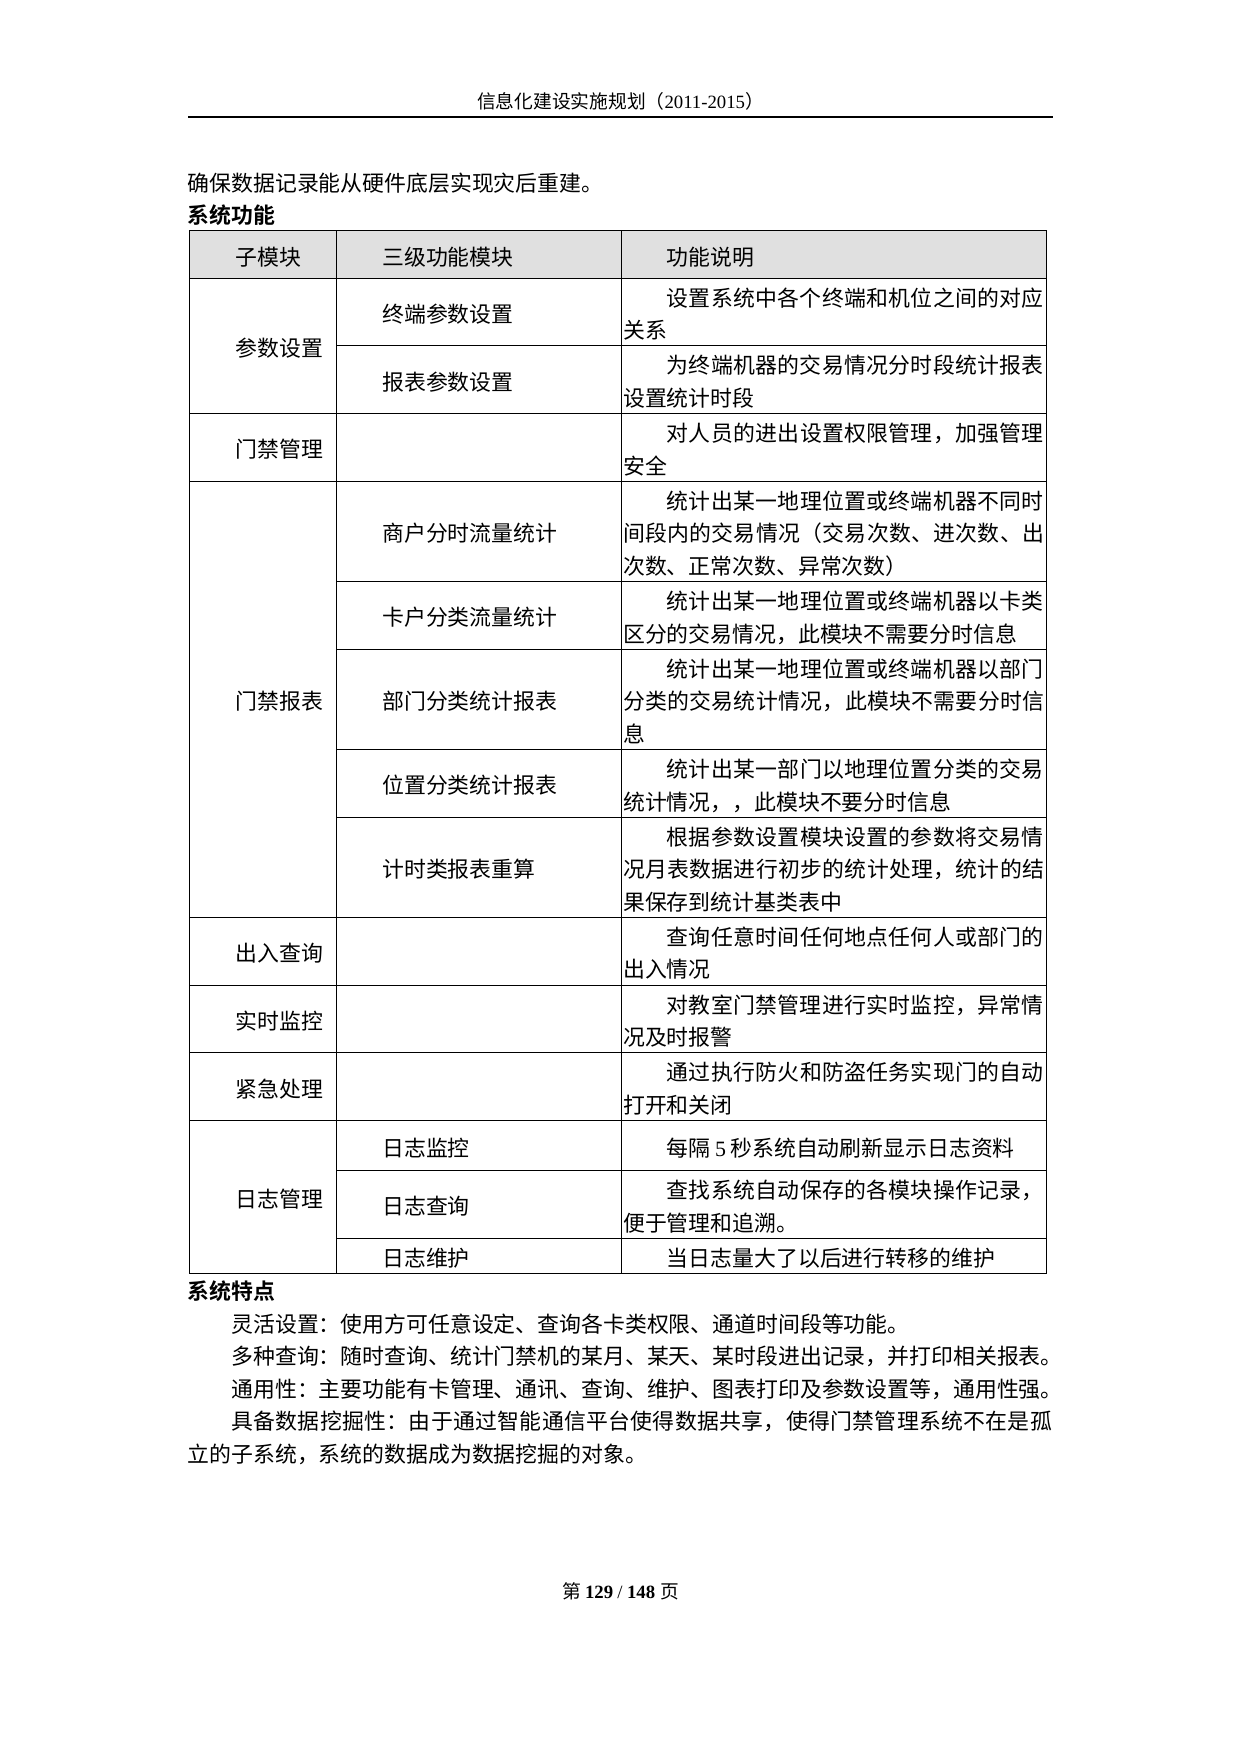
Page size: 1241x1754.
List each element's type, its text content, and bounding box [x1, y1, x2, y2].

table_cell 通过执行防火和防盗任务实现门的自动打开和关闭 [622, 1053, 1046, 1120]
table_cell 商户分时流量统计 [337, 482, 621, 581]
table_header 功能说明 [622, 231, 1046, 278]
table_cell 位置分类统计报表 [337, 750, 621, 817]
table_cell [337, 1053, 621, 1120]
table_cell 日志维护 [337, 1239, 621, 1273]
table_cell 当日志量大了以后进行转移的维护 [622, 1239, 1046, 1273]
table_cell 查询任意时间任何地点任何人或部门的出入情况 [622, 918, 1046, 984]
table_cell 对教室门禁管理进行实时监控，异常情况及时报警 [622, 986, 1046, 1052]
table_cell 卡户分类流量统计 [337, 582, 621, 649]
table_cell 紧急处理 [190, 1053, 336, 1120]
table_cell 统计出某一地理位置或终端机器不同时间段内的交易情况（交易次数、进次数、出次数、正常次数、异常次数） [622, 482, 1046, 581]
table_cell 根据参数设置模块设置的参数将交易情况月表数据进行初步的统计处理，统计的结果保存到统计基类表中 [622, 818, 1046, 917]
text 系统特点 [187, 1274, 1053, 1306]
text 多种查询：随时查询、统计门禁机的某月、某天、某时段进出记录，并打印相关报表。 [187, 1339, 1053, 1371]
table_header 子模块 [190, 231, 336, 278]
table_cell 日志查询 [337, 1171, 621, 1238]
table_cell 设置系统中各个终端和机位之间的对应关系 [622, 279, 1046, 345]
table_cell 查找系统自动保存的各模块操作记录，便于管理和追溯。 [622, 1171, 1046, 1238]
text 通用性：主要功能有卡管理、通讯、查询、维护、图表打印及参数设置等，通用性强。 [187, 1371, 1053, 1404]
table_cell 部门分类统计报表 [337, 650, 621, 749]
table_cell 门禁报表 [190, 482, 336, 917]
table_cell 日志监控 [337, 1121, 621, 1170]
table_cell 为终端机器的交易情况分时段统计报表设置统计时段 [622, 346, 1046, 413]
table_cell 每隔5秒系统自动刷新显示日志资料 [622, 1121, 1046, 1170]
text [187, 165, 1053, 198]
table_cell [337, 918, 621, 984]
table_cell 报表参数设置 [337, 346, 621, 413]
table_cell 计时类报表重算 [337, 818, 621, 917]
text 具备数据挖掘性：由于通过智能通信平台使得数据共享，使得门禁管理系统不在是孤立的子系统，系统的数据成为数据挖掘的对象。 [187, 1404, 1053, 1469]
table_cell 参数设置 [190, 279, 336, 413]
text 灵活设置：使用方可任意设定、查询各卡类权限、通道时间段等功能。 [187, 1306, 1053, 1339]
table_cell 对人员的进出设置权限管理，加强管理安全 [622, 414, 1046, 481]
table_cell 统计出某一部门以地理位置分类的交易统计情况，，此模块不要分时信息 [622, 750, 1046, 817]
table_cell [337, 414, 621, 481]
table_cell 统计出某一地理位置或终端机器以卡类区分的交易情况，此模块不需要分时信息 [622, 582, 1046, 649]
table_cell 日志管理 [190, 1121, 336, 1273]
table_cell 统计出某一地理位置或终端机器以部门分类的交易统计情况，此模块不需要分时信息 [622, 650, 1046, 749]
table_cell [337, 986, 621, 1052]
table_cell 门禁管理 [190, 414, 336, 481]
table_header 三级功能模块 [337, 231, 621, 278]
table_cell 出入查询 [190, 918, 336, 984]
table_cell 实时监控 [190, 986, 336, 1052]
text 系统功能 [187, 198, 1053, 230]
table_cell 终端参数设置 [337, 279, 621, 345]
